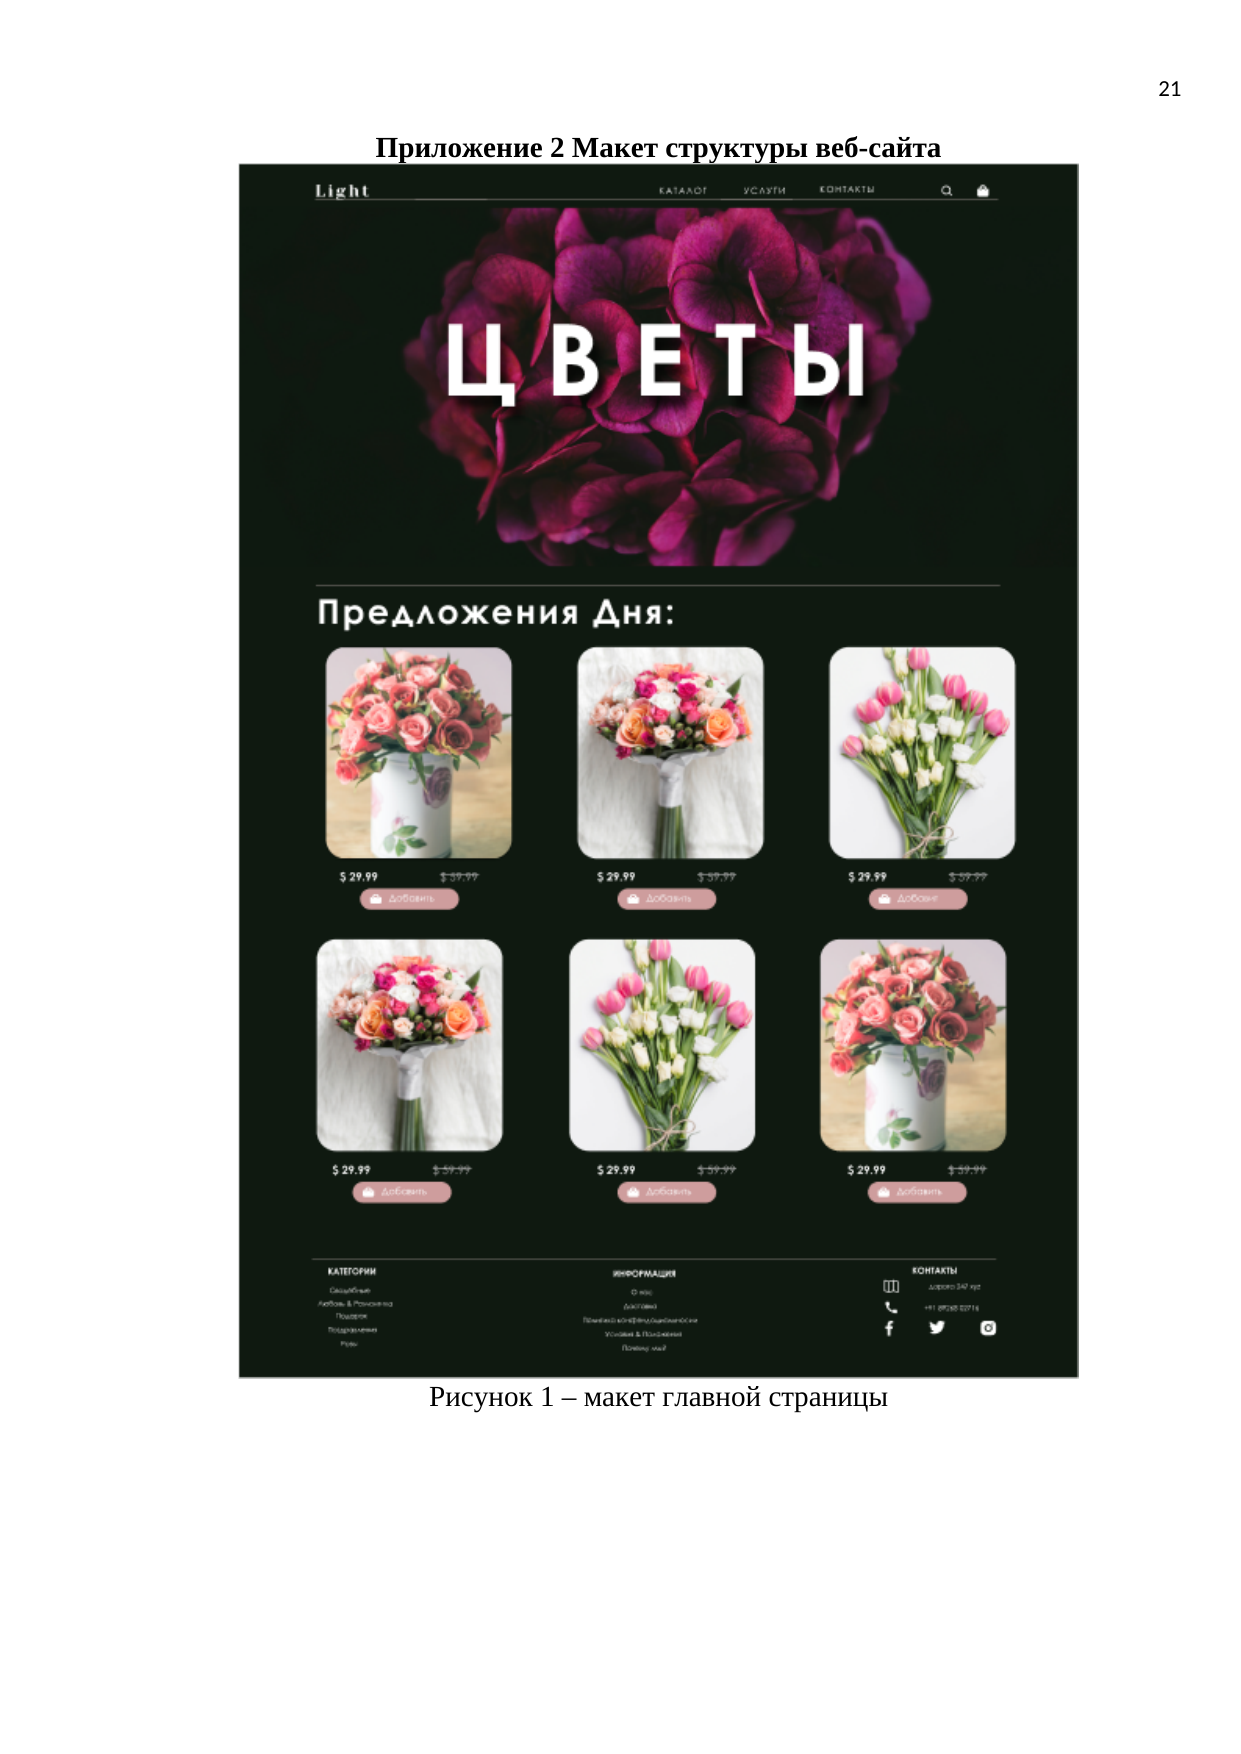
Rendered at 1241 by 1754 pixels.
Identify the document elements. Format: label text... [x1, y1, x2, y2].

text Приложение 2 Макет структуры веб-сайта [136, 130, 1181, 163]
text Рисунок 1 – макет главной страницы [136, 1379, 1181, 1413]
picture [238, 163, 1079, 1379]
